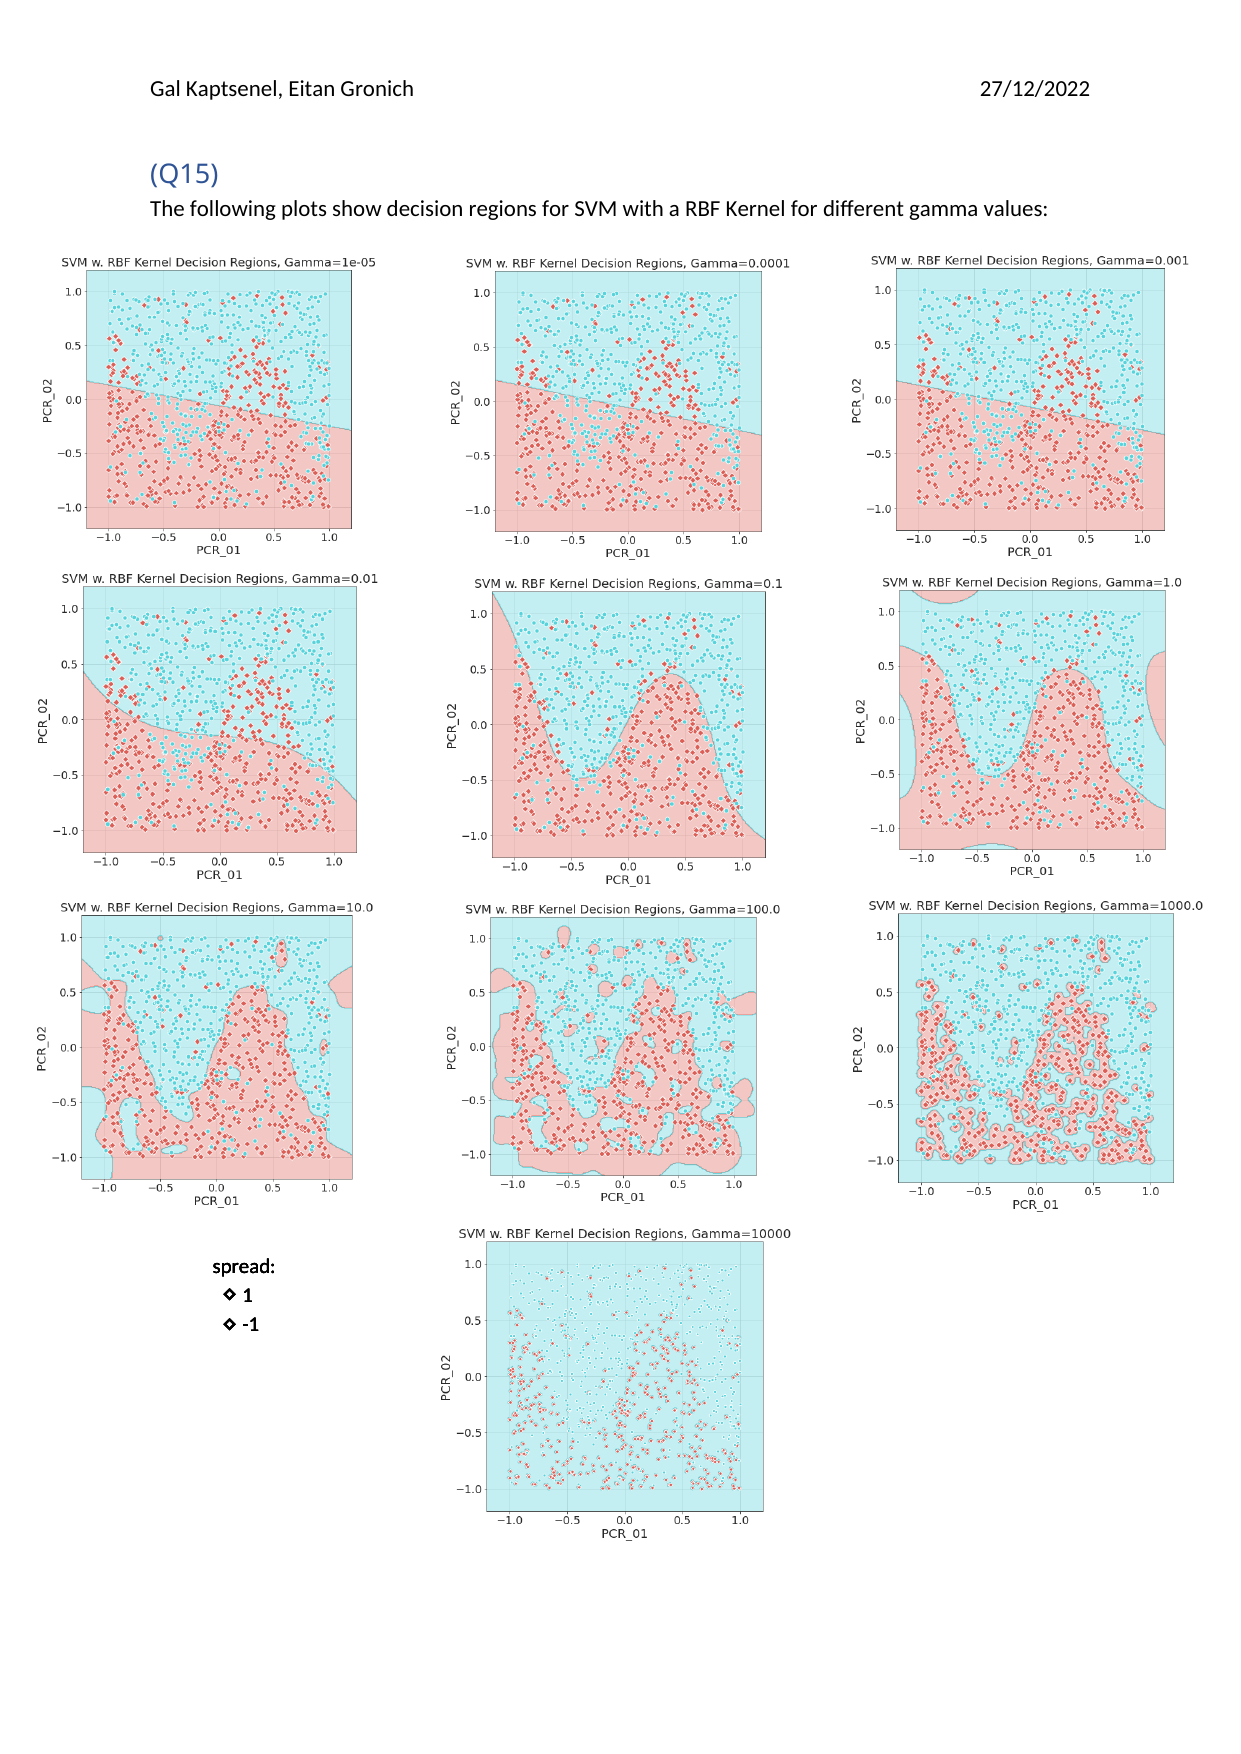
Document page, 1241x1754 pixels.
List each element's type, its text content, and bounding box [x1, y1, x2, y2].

picture [436, 1224, 795, 1545]
text The following plots show decision regions for SVM with a RBF Kernel for different gamma values: [150, 194, 1090, 222]
picture [32, 898, 377, 1212]
picture [847, 251, 1193, 563]
picture [38, 253, 380, 561]
picture [851, 573, 1186, 882]
picture [442, 900, 784, 1208]
picture [442, 574, 787, 891]
picture [33, 569, 382, 886]
picture [848, 896, 1207, 1216]
picture [446, 254, 794, 564]
subtitle (Q15) [150, 154, 1090, 191]
